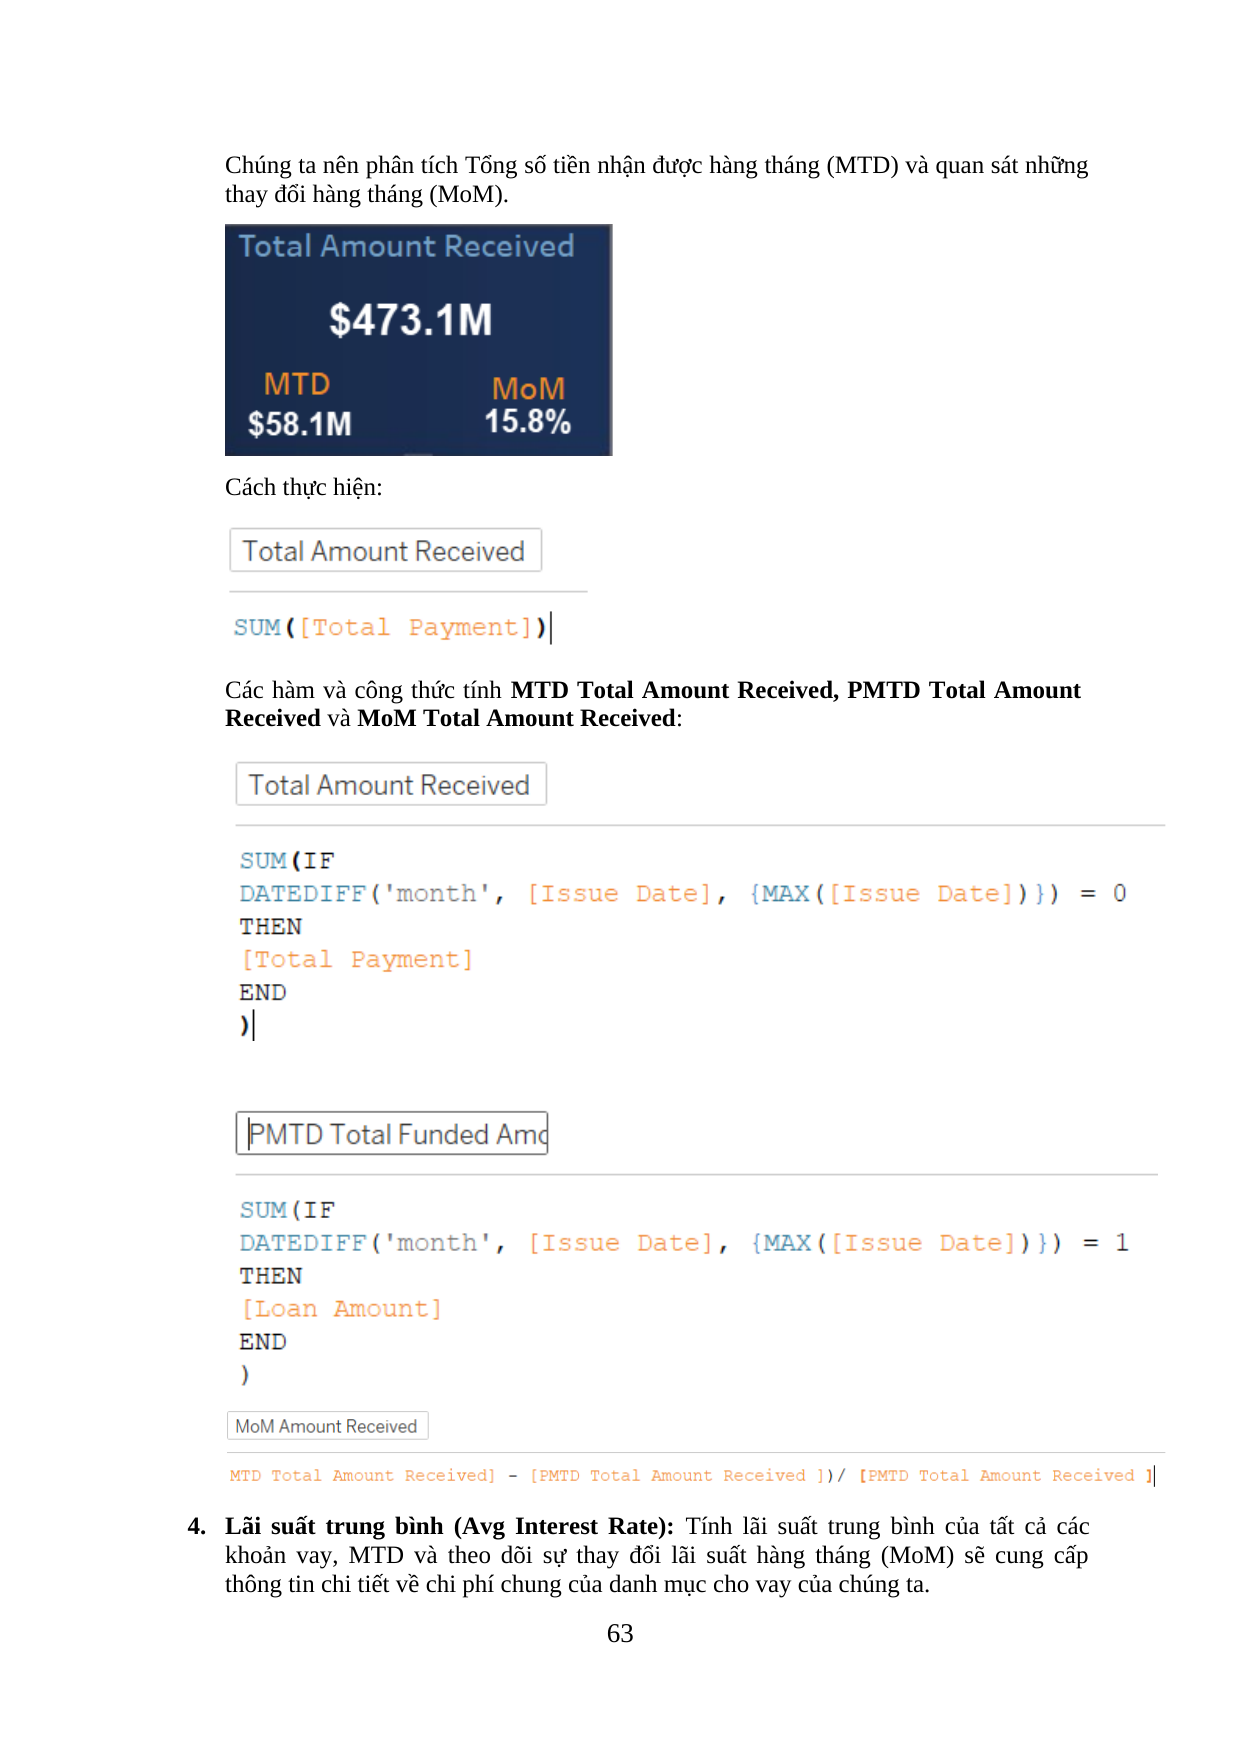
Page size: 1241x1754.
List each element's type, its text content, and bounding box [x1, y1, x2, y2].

list Lãi suất trung bình (Avg Interest Rate): Tính lãi suất trung bình của tất cả các khoản vay, MTD và theo dõi sự thay đổi lãi suất hàng tháng (MoM) sẽ cung cấp thông tin chi tiết về chi phí chung của danh mục cho vay của chúng ta. [187, 1511, 1090, 1597]
picture [225, 224, 613, 456]
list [187, 150, 1090, 207]
picture [225, 1407, 1166, 1495]
text Các hàm và công thức tính MTD Total Amount Received, PMTD Total Amount Received và MoM Total Amount Received: [150, 675, 1090, 732]
picture [225, 1102, 1158, 1392]
picture [225, 517, 588, 659]
text Cách thực hiện: [150, 472, 1090, 501]
picture [225, 748, 1166, 1041]
